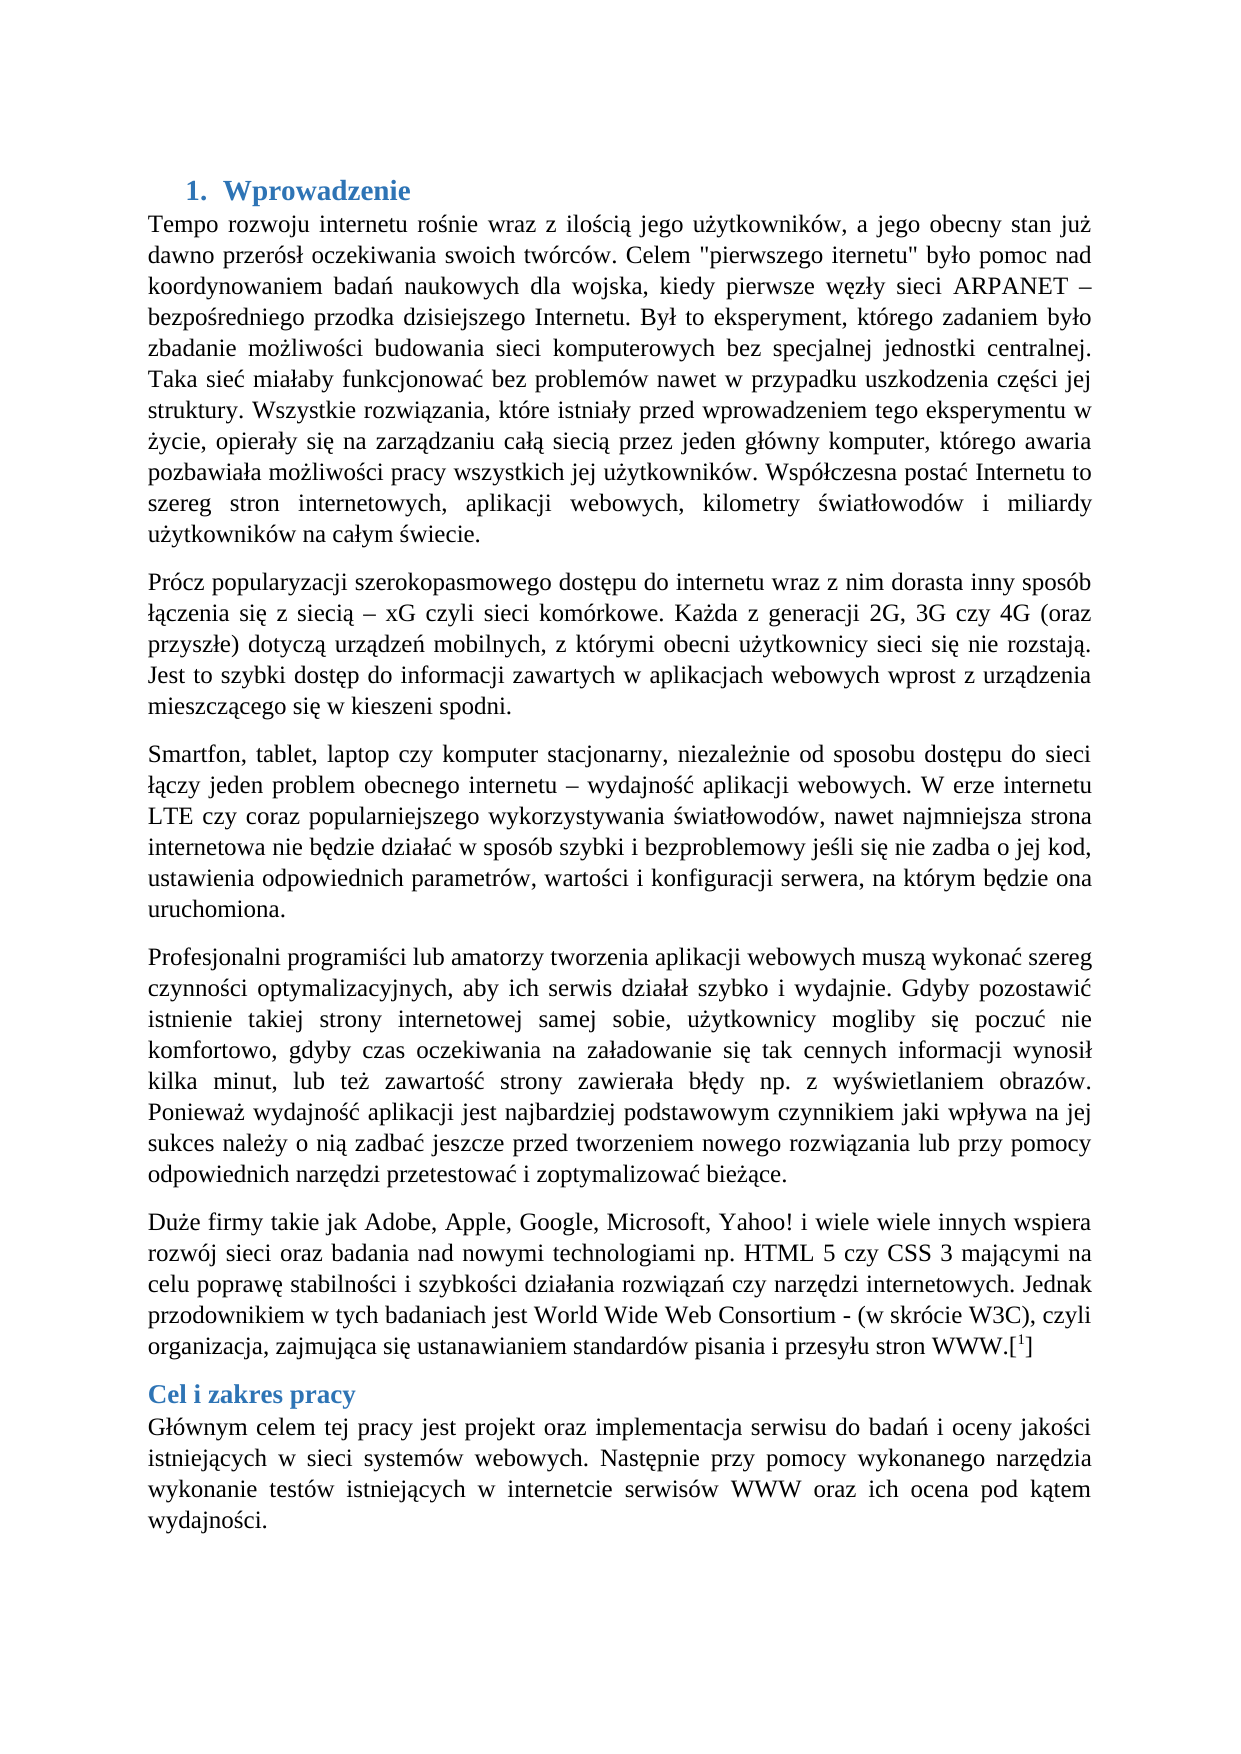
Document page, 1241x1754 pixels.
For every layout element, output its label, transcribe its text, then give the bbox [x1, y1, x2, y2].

text Tempo rozwoju internetu rośnie wraz z ilością jego użytkowników, a jego obecny stan już dawno przerósł oczekiwania swoich twórców. Celem "pierwszego iternetu" było pomoc nad koordynowaniem badań naukowych dla wojska, kiedy pierwsze węzły sieci ARPANET – bezpośredniego przodka dzisiejszego Internetu. Był to eksperyment, którego zadaniem było zbadanie możliwości budowania sieci komputerowych bez specjalnej jednostki centralnej. Taka sieć miałaby funkcjonować bez problemów nawet w przypadku uszkodzenia części jej struktury. Wszystkie rozwiązania, które istniały przed wprowadzeniem tego eksperymentu w życie, opierały się na zarządzaniu całą siecią przez jeden główny komputer, którego awaria pozbawiała możliwości pracy wszystkich jej użytkowników. Współczesna postać Internetu to szereg stron internetowych, aplikacji webowych, kilometry światłowodów i miliardy użytkowników na całym świecie. [148, 209, 1093, 548]
text Profesjonalni programiści lub amatorzy tworzenia aplikacji webowych muszą wykonać szereg czynności optymalizacyjnych, aby ich serwis działał szybko i wydajnie. Gdyby pozostawić istnienie takiej strony internetowej samej sobie, użytkownicy mogliby się poczuć nie komfortowo, gdyby czas oczekiwania na załadowanie się tak cennych informacji wynosił kilka minut, lub też zawartość strony zawierała błędy np. z wyświetlaniem obrazów. Ponieważ wydajność aplikacji jest najbardziej podstawowym czynnikiem jaki wpływa na jej sukces należy o nią zadbać jeszcze przed tworzeniem nowego rozwiązania lub przy pomocy odpowiednich narzędzi przetestować i zoptymalizować bieżące. [148, 942, 1093, 1188]
text Prócz popularyzacji szerokopasmowego dostępu do internetu wraz z nim dorasta inny sposób łączenia się z siecią – xG czyli sieci komórkowe. Każda z generacji 2G, 3G czy 4G (oraz przyszłe) dotyczą urządzeń mobilnych, z którymi obecni użytkownicy sieci się nie rozstają. Jest to szybki dostęp do informacji zawartych w aplikacjach webowych wprost z urządzenia mieszczącego się w kieszeni spodni. [148, 567, 1093, 720]
subtitle Wprowadzenie [185, 173, 1093, 206]
subtitle Cel i zakres pracy [148, 1378, 1093, 1410]
text Duże firmy takie jak Adobe, Apple, Google, Microsoft, Yahoo! i wiele wiele innych wspiera rozwój sieci oraz badania nad nowymi technologiami np. HTML 5 czy CSS 3 mającymi na celu poprawę stabilności i szybkości działania rozwiązań czy narzędzi internetowych. Jednak przodownikiem w tych badaniach jest World Wide Web Consortium - (w skrócie W3C), czyli organizacja, zajmująca się ustanawianiem standardów pisania i przesyłu stron WWW.[] [148, 1207, 1093, 1359]
text Głównym celem tej pracy jest projekt oraz implementacja serwisu do badań i oceny jakości istniejących w sieci systemów webowych. Następnie przy pomocy wykonanego narzędzia wykonanie testów istniejących w internetcie serwisów WWW oraz ich ocena pod kątem wydajności. [148, 1412, 1093, 1534]
text Smartfon, tablet, laptop czy komputer stacjonarny, niezależnie od sposobu dostępu do sieci łączy jeden problem obecnego internetu – wydajność aplikacji webowych. W erze internetu LTE czy coraz popularniejszego wykorzystywania światłowodów, nawet najmniejsza strona internetowa nie będzie działać w sposób szybki i bezproblemowy jeśli się nie zadba o jej kod, ustawienia odpowiednich parametrów, wartości i konfiguracji serwera, na którym będzie ona uruchomiona. [148, 739, 1093, 923]
